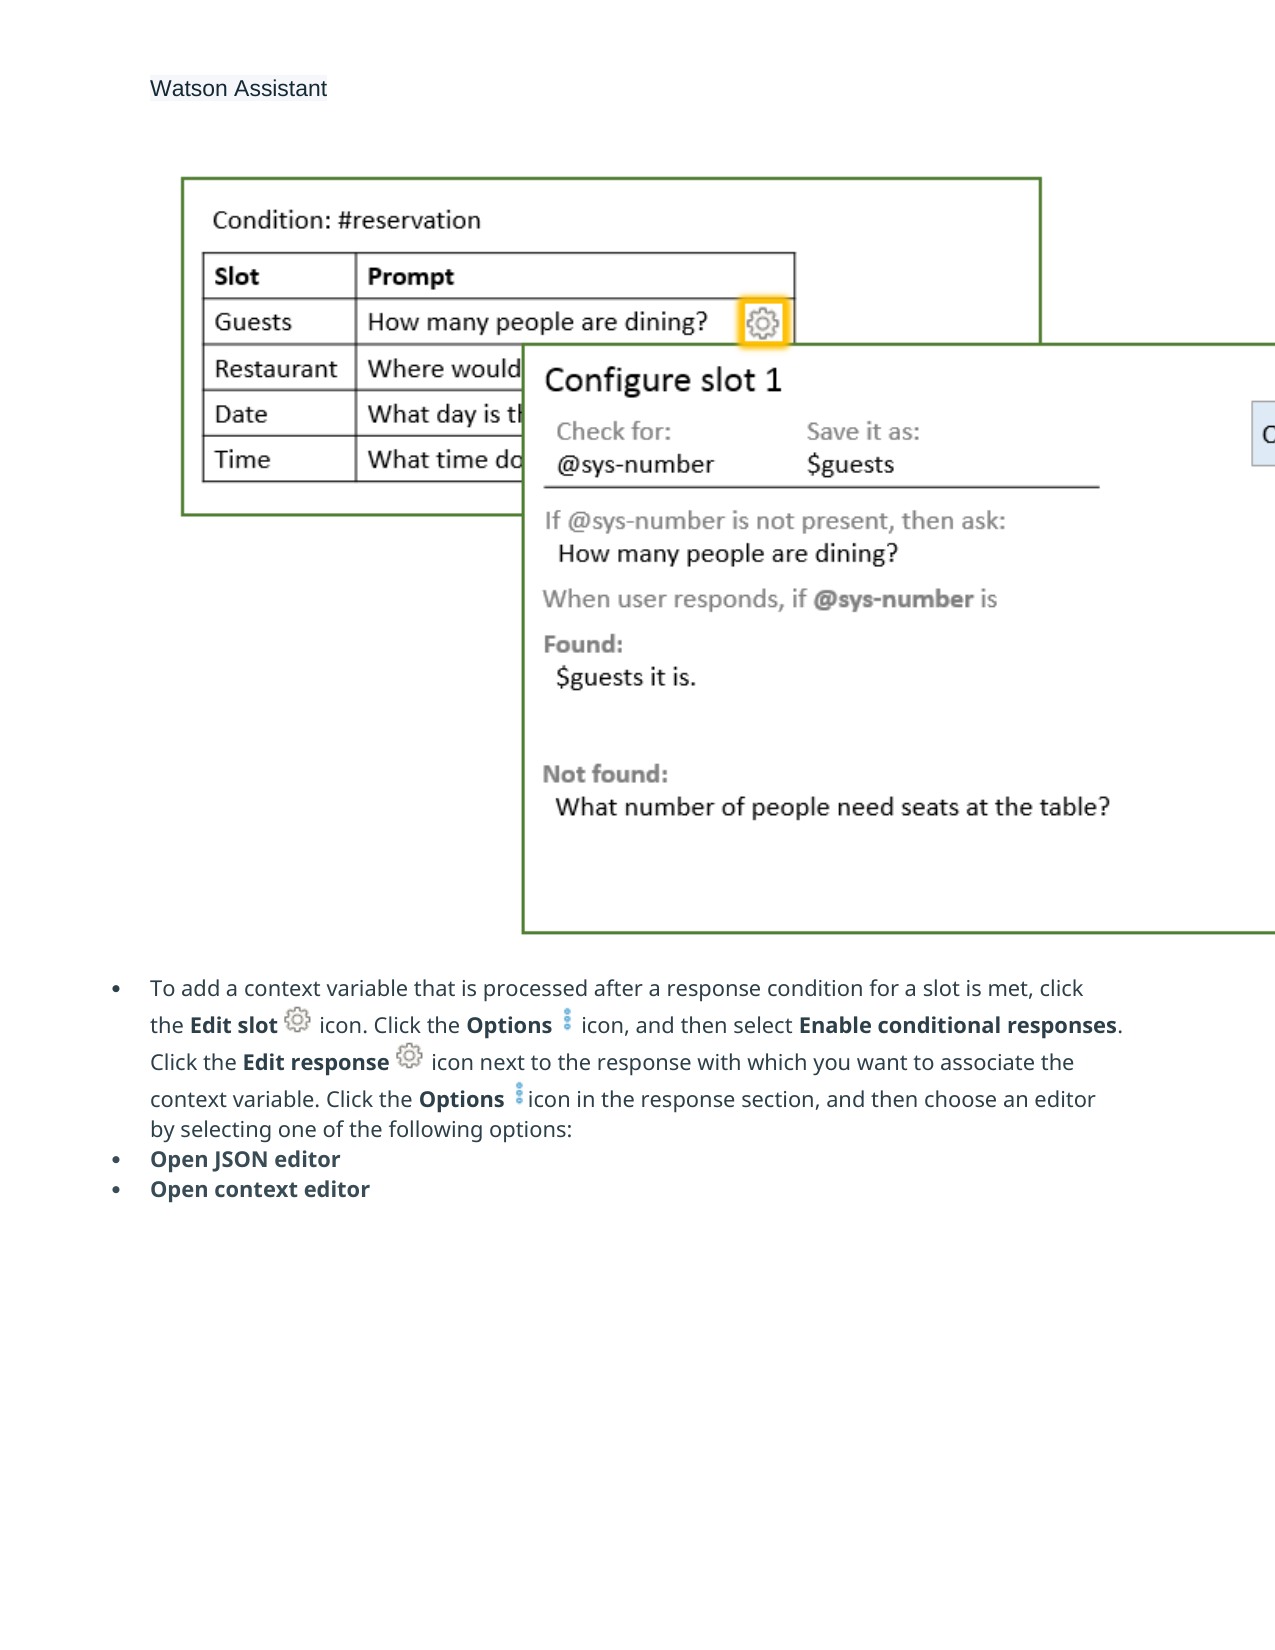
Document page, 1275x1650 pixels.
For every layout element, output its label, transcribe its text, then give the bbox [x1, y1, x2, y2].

picture [150, 150, 1275, 944]
picture [395, 1040, 426, 1070]
list Open context editor [112, 1173, 1125, 1203]
picture [558, 1002, 576, 1034]
picture [283, 1004, 314, 1034]
picture [510, 1076, 528, 1108]
list To add a context variable that is processed after a response condition for a slot is met, click the Edit slot icon. Click the Options icon, and then select Enable conditional responses. Click the Edit response icon next to the response with which you want to associate the context variable. Click the Options icon in the response section, and then choose an editor by selecting one of the following options: [112, 973, 1125, 1144]
list Open JSON editor [112, 1144, 1125, 1173]
